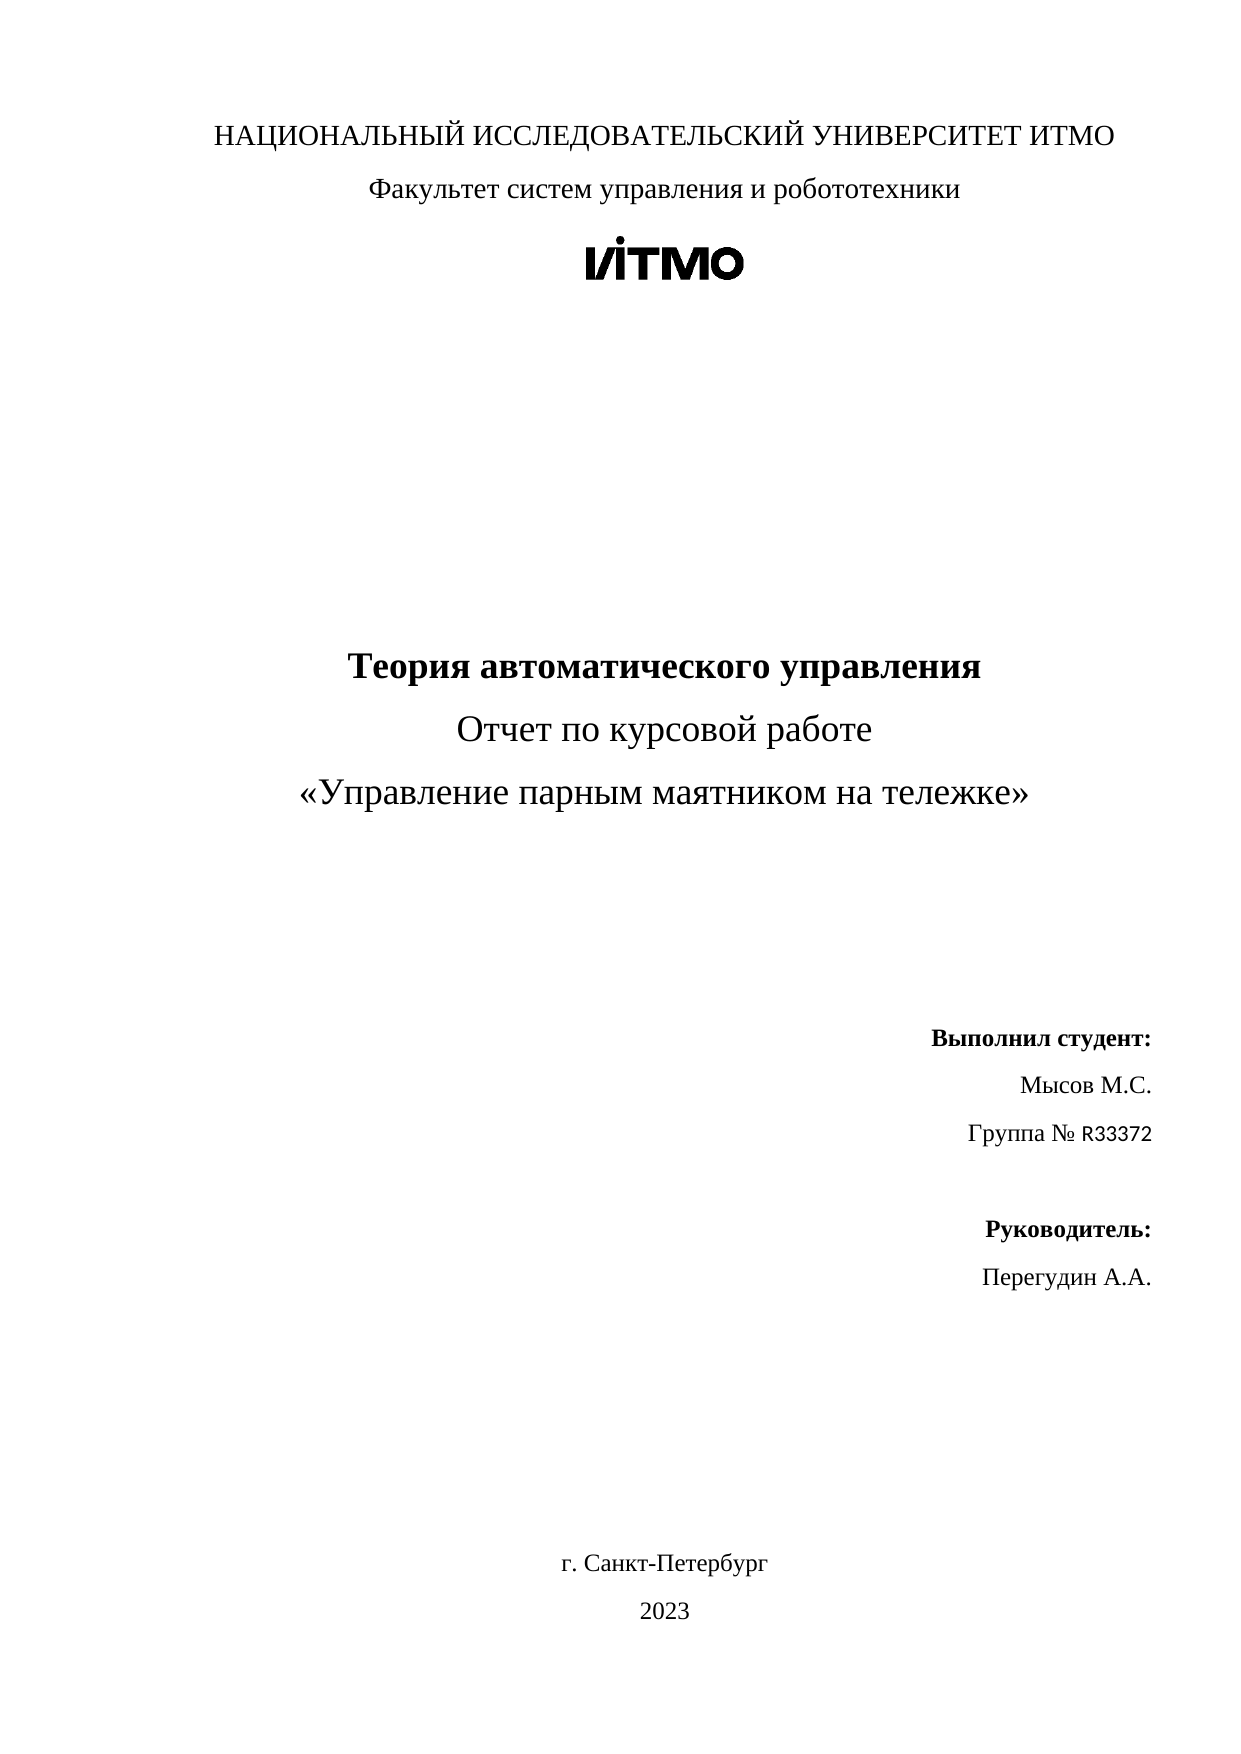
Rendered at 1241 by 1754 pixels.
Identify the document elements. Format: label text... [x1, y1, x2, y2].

text 2023 [177, 1596, 1152, 1624]
text Перегудин А.А. [177, 1262, 1152, 1291]
text Группа № [177, 1118, 1152, 1147]
text Теория автоматического управления [177, 643, 1152, 686]
picture [578, 223, 751, 292]
text г. Санкт-Петербург [177, 1548, 1152, 1577]
text Отчет по курсовой работе [177, 706, 1152, 749]
text НАЦИОНАЛЬНЫЙ ИССЛЕДОВАТЕЛЬСКИЙ УНИВЕРСИТЕТ ИТМО [177, 118, 1152, 152]
text Мысов М.С. [177, 1071, 1152, 1099]
text Руководитель: [177, 1214, 1152, 1243]
text «Управление парным маятником на тележке» [177, 769, 1152, 813]
text Факультет систем управления и робототехники [177, 171, 1152, 204]
text Выполнил студент: [177, 1023, 1152, 1052]
